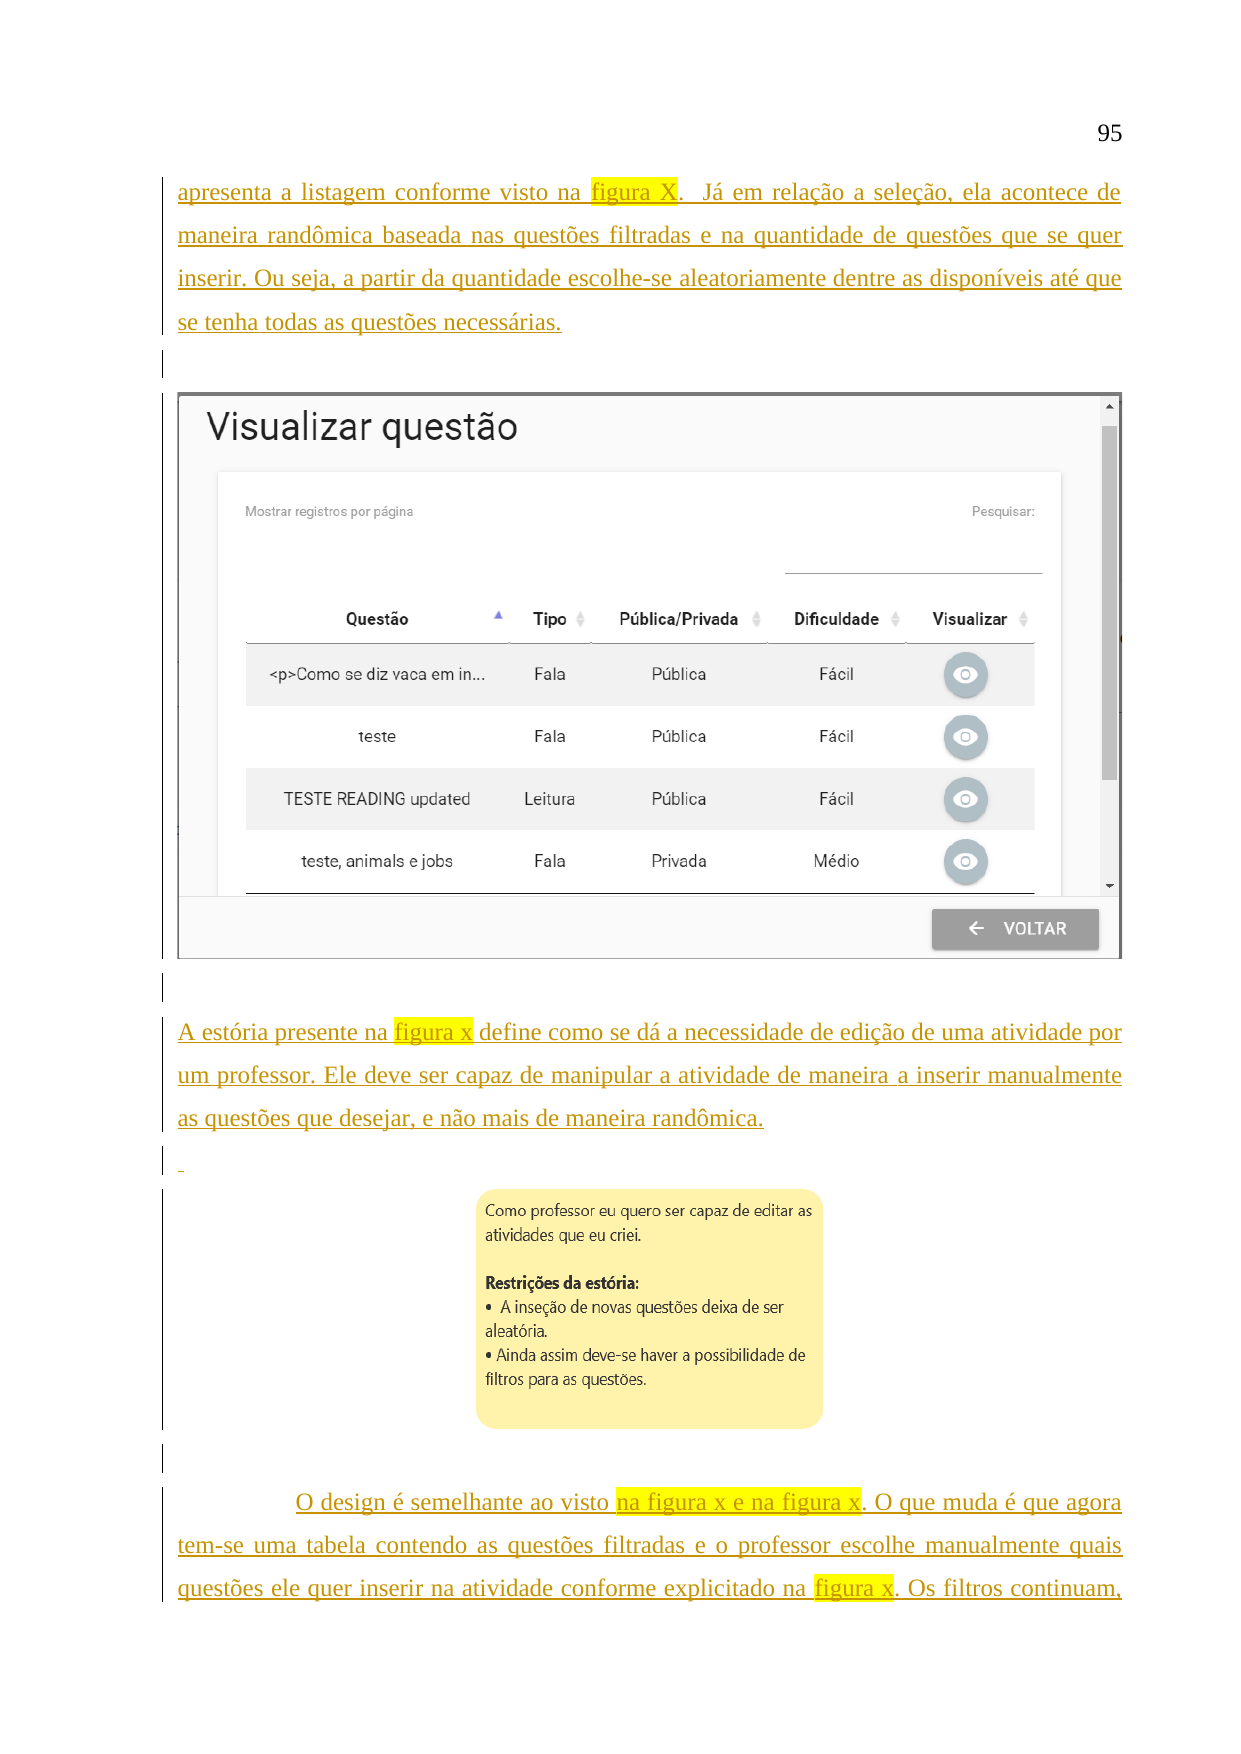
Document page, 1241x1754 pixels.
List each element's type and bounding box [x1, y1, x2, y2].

picture [177, 392, 1123, 959]
picture [475, 1188, 824, 1429]
